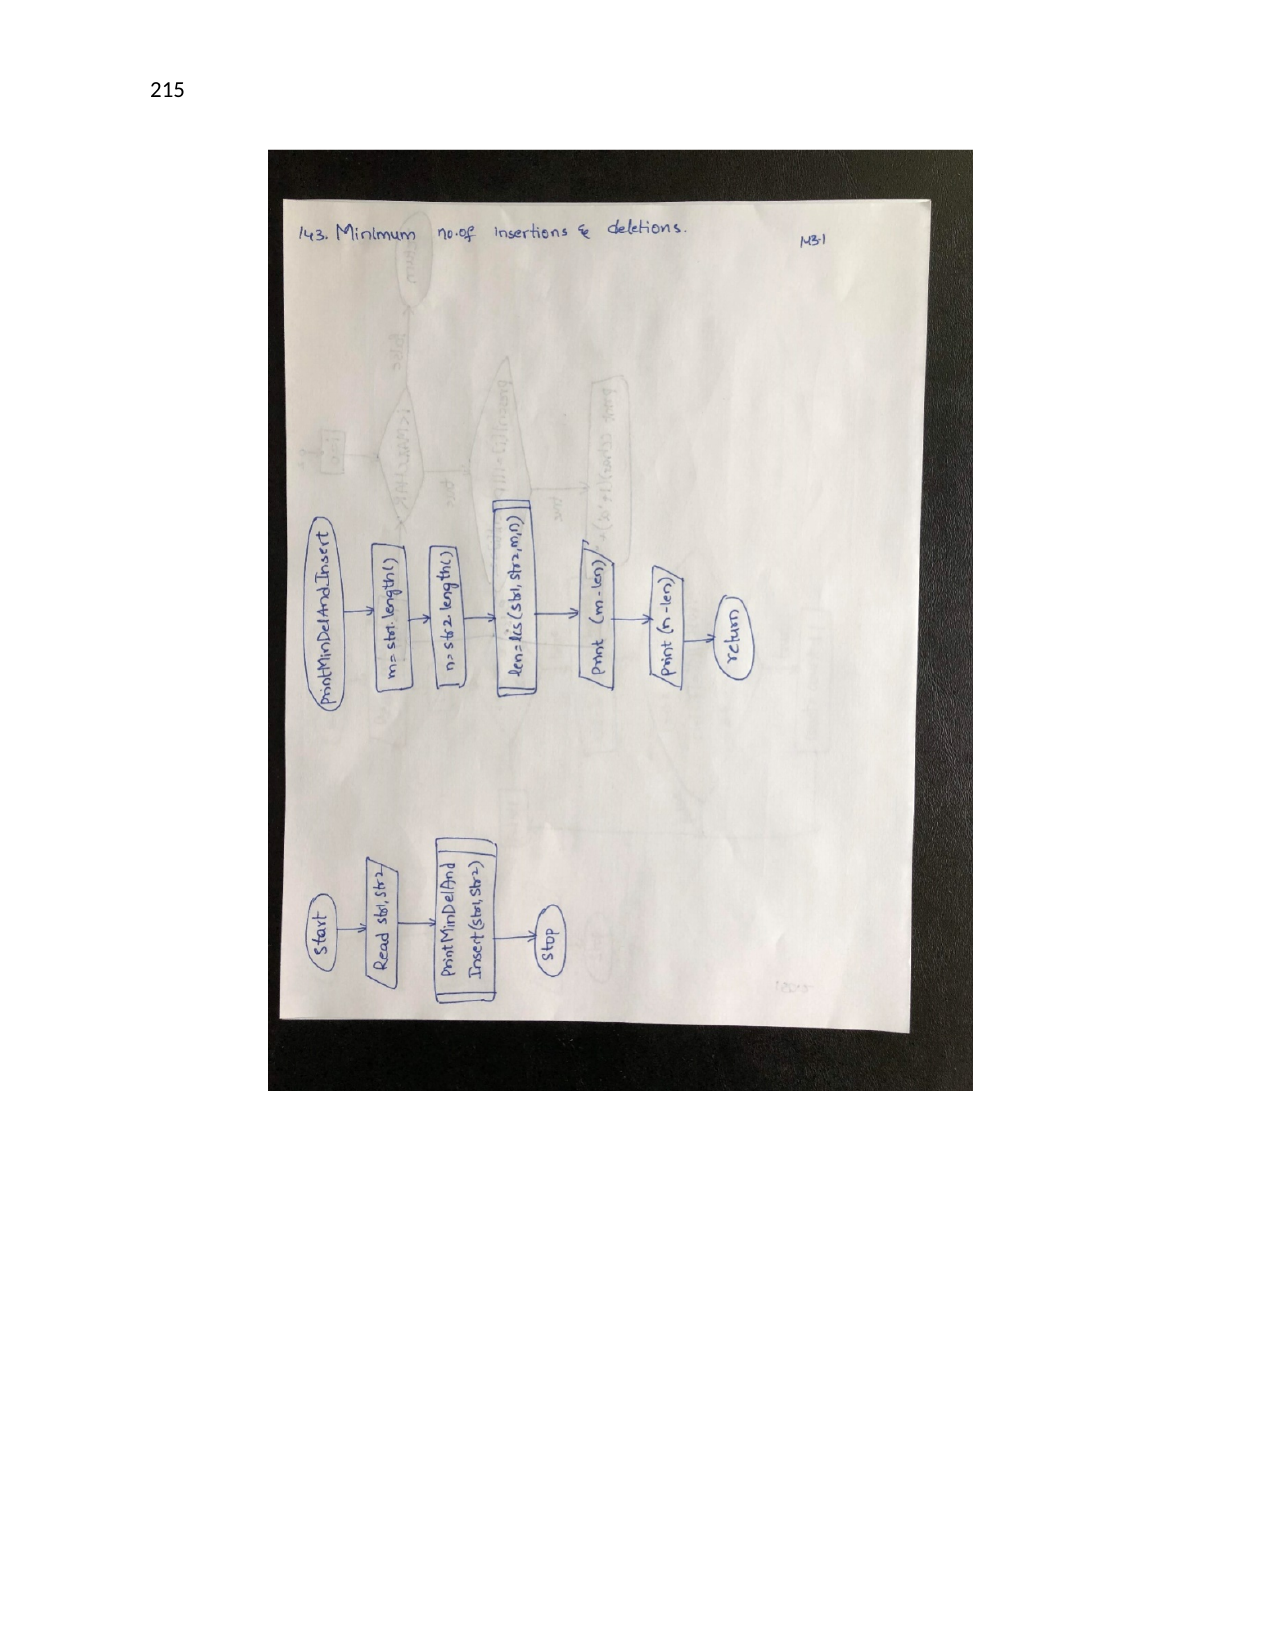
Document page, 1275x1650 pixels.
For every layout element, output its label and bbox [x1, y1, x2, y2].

picture [268, 151, 973, 1090]
